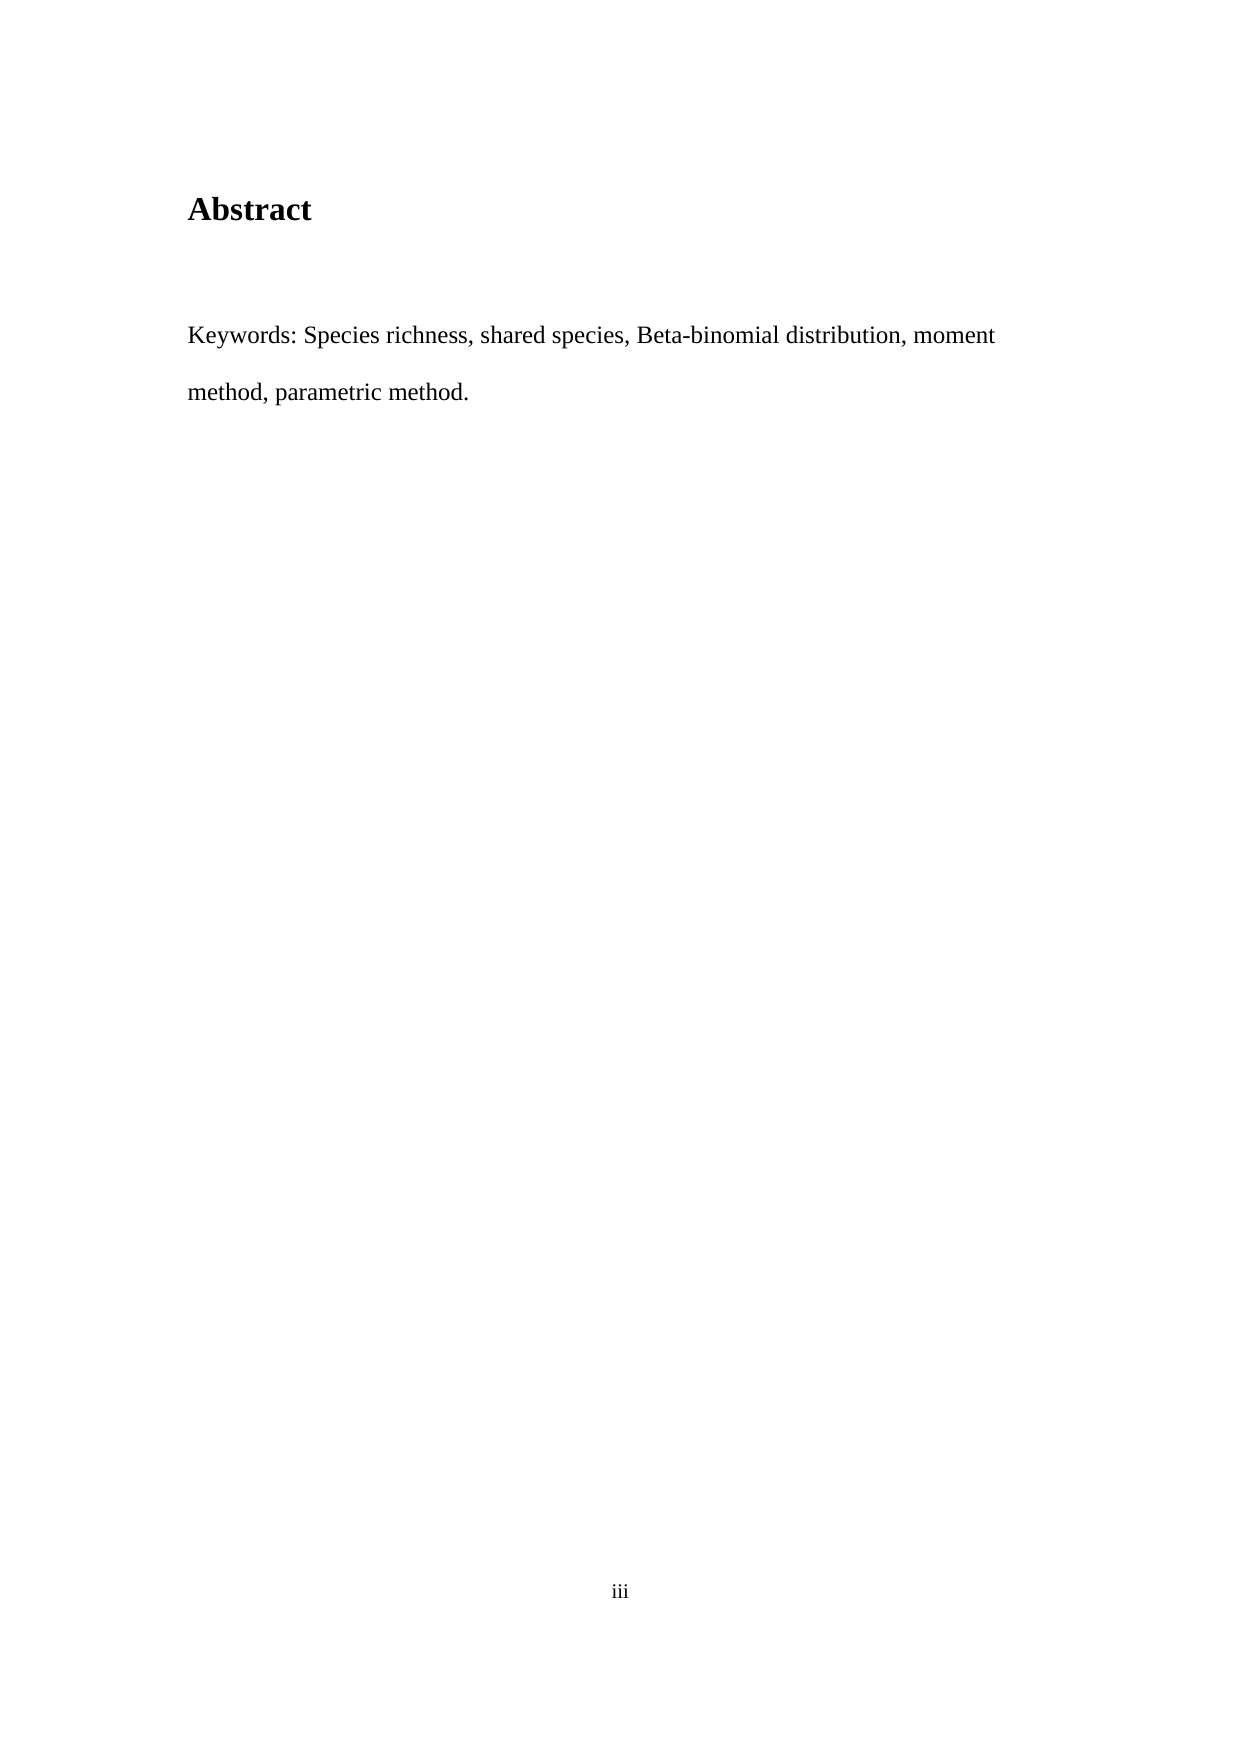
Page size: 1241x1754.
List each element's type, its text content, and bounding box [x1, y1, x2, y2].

subtitle Abstract [187, 171, 1053, 246]
text Keywords: Species richness, shared species, Beta-binomial distribution, moment method, parametric method. [187, 316, 1053, 410]
